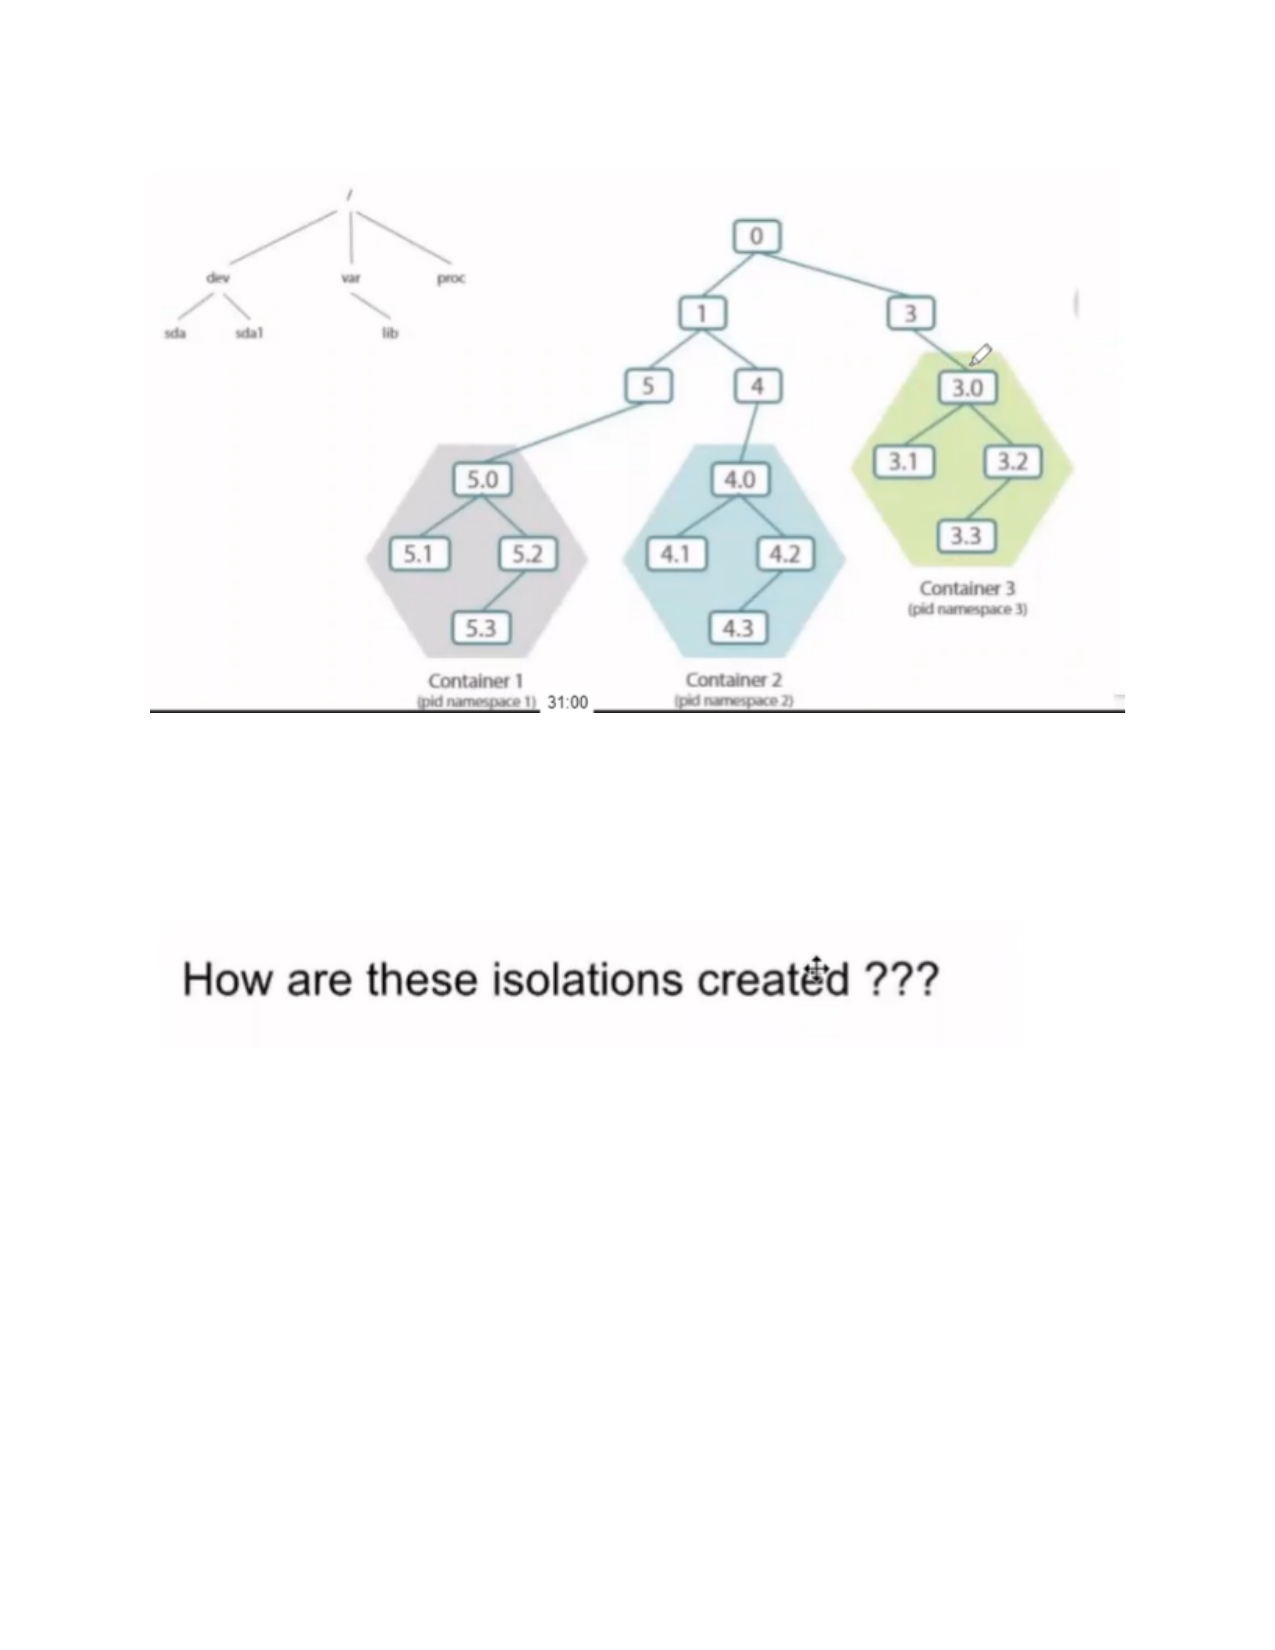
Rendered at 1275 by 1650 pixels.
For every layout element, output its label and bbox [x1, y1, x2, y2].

picture [150, 918, 1018, 1049]
picture [150, 150, 1125, 713]
